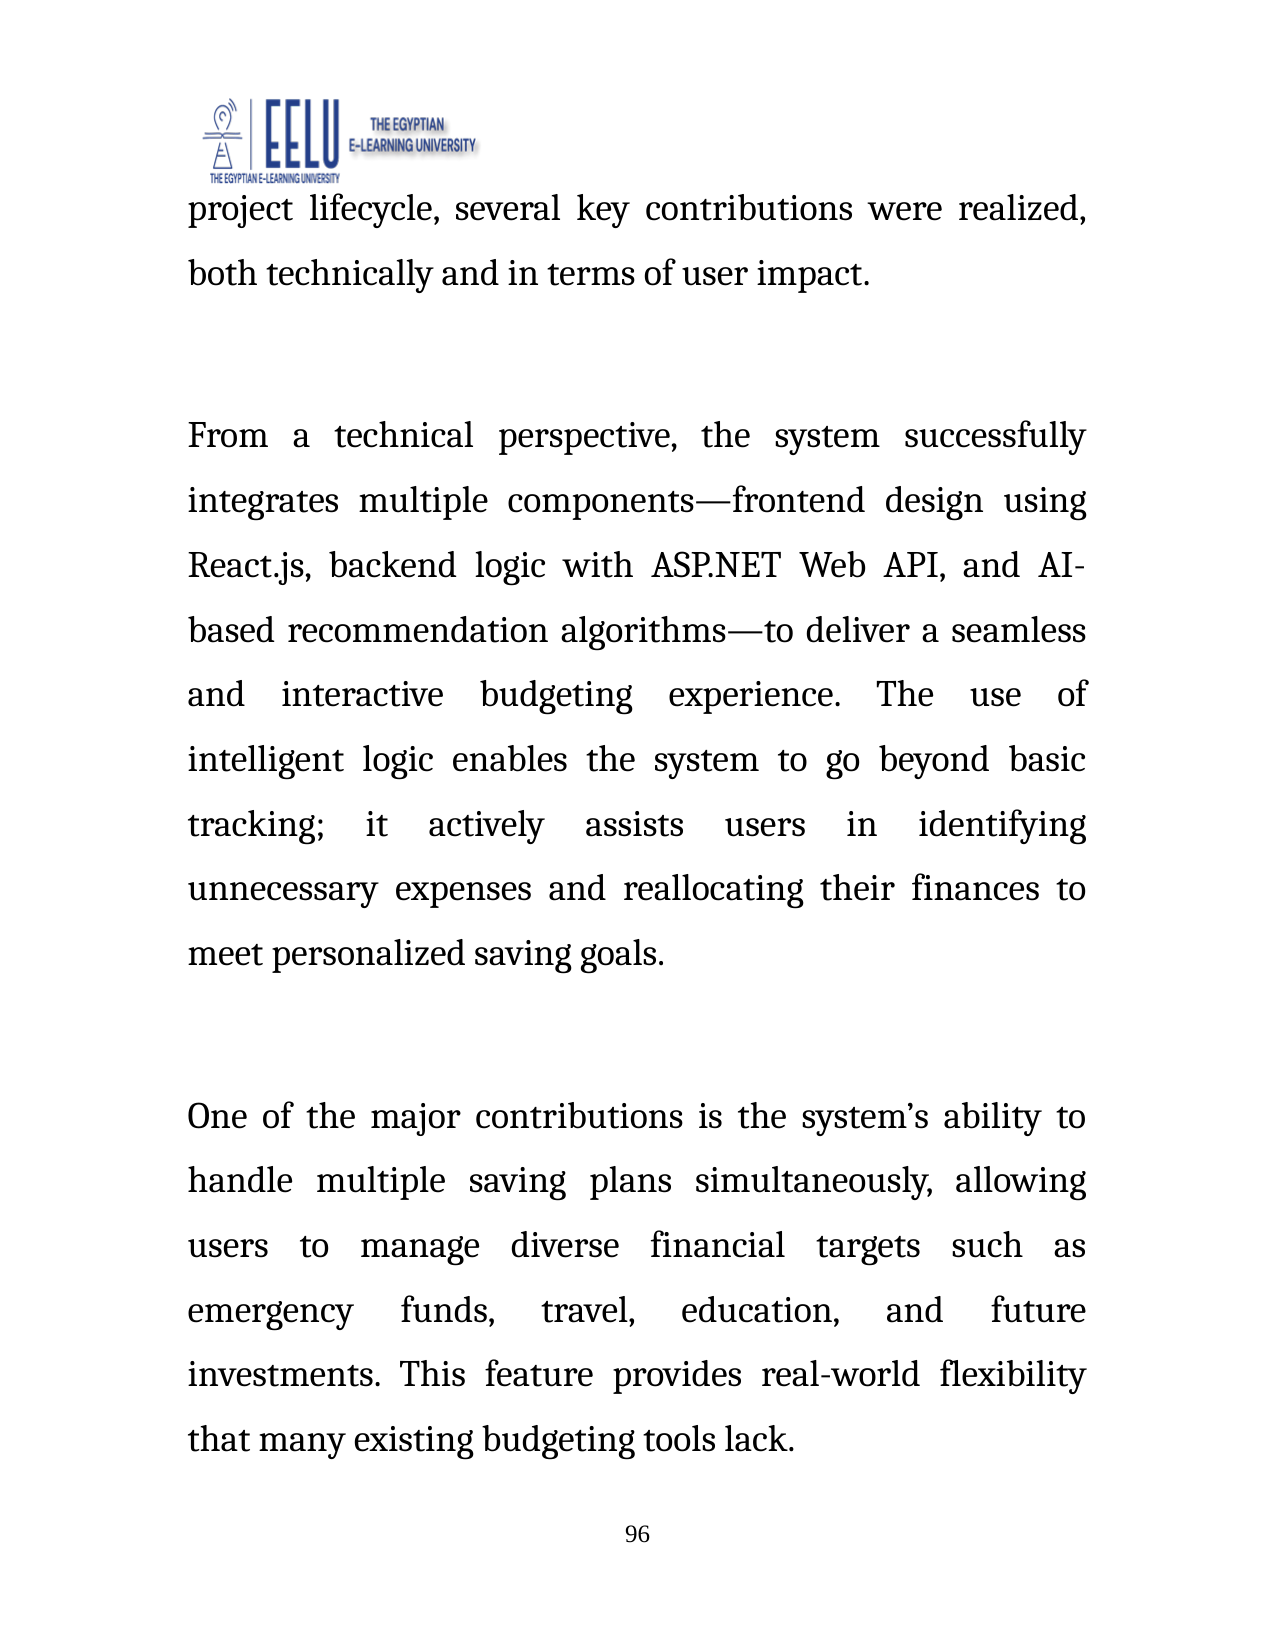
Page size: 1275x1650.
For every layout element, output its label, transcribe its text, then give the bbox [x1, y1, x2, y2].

text From a technical perspective, the system successfully integrates multiple components—frontend design using React.js, backend logic with ASP.NET Web API, and AI-based recommendation algorithms—to deliver a seamless and interactive budgeting experience. The use of intelligent logic enables the system to go beyond basic tracking; it actively assists users in identifying unnecessary expenses and reallocating their finances to meet personalized saving goals. [187, 414, 1087, 975]
picture [187, 73, 482, 187]
text One of the major contributions is the system’s ability to handle multiple saving plans simultaneously, allowing users to manage diverse financial targets such as emergency funds, travel, education, and future investments. This feature provides real-world flexibility that many existing budgeting tools lack. [187, 1094, 1087, 1461]
